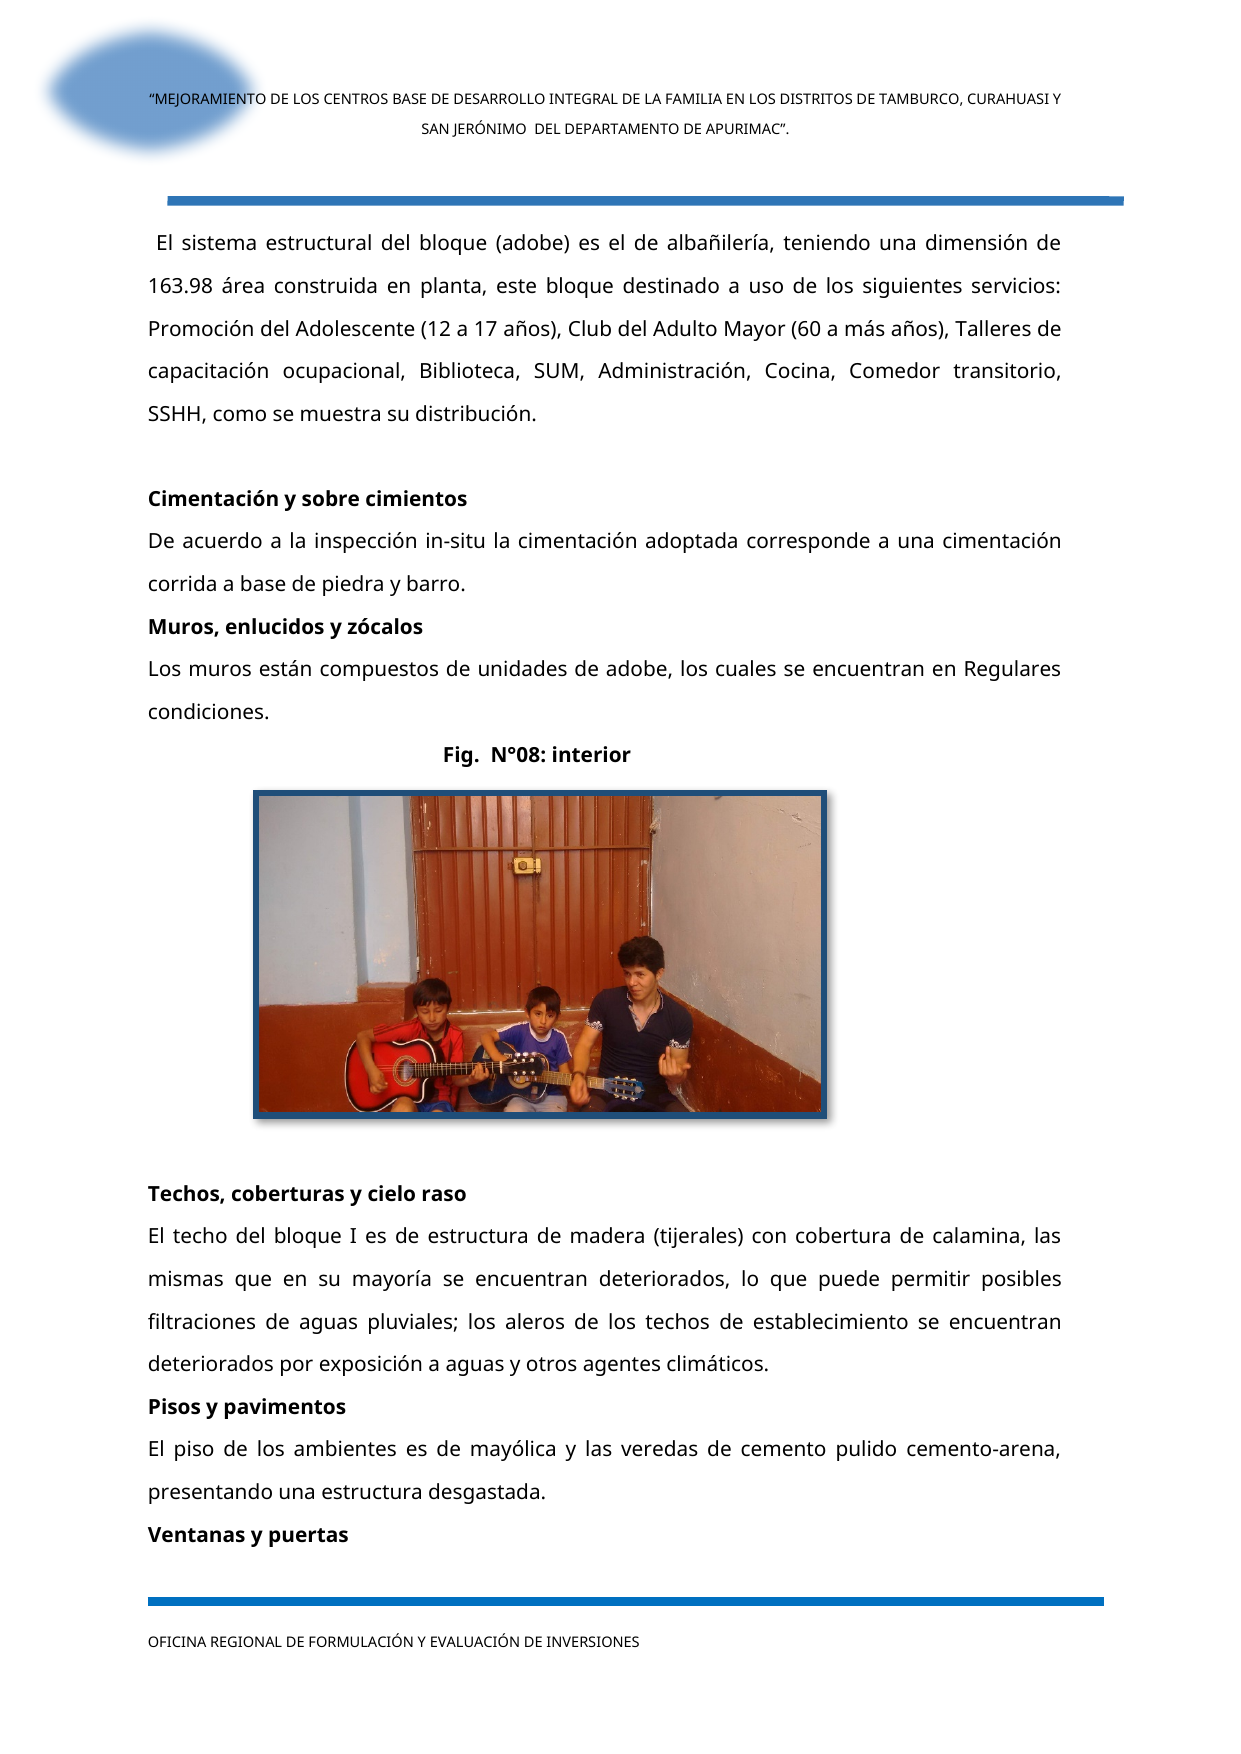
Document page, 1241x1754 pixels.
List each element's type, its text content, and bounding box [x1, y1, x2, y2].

text Ventanas y puertas [148, 1520, 1063, 1548]
text Muros, enlucidos y zócalos [148, 612, 1063, 640]
text Los muros están compuestos de unidades de adobe, los cuales se encuentran en Regulares condiciones. [148, 654, 1063, 726]
text De acuerdo a la inspección in-situ la cimentación adoptada corresponde a una cimentación corrida a base de piedra y barro. [148, 527, 1063, 598]
text Cimentación y sobre cimientos [148, 484, 1063, 512]
text El techo del bloque I es de estructura de madera (tijerales) con cobertura de calamina, las mismas que en su mayoría se encuentran deteriorados, lo que puede permitir posibles filtraciones de aguas pluviales; los aleros de los techos de establecimiento se encuentran deteriorados por exposición a aguas y otros agentes climáticos. [148, 1222, 1063, 1378]
picture [259, 796, 821, 1112]
text El sistema estructural del bloque (adobe) es el de albañilería, teniendo una dimensión de 163.98 área construida en planta, este bloque destinado a uso de los siguientes servicios: Promoción del Adolescente (12 a 17 años), Club del Adulto Mayor (60 a más años), Talleres de capacitación ocupacional, Biblioteca, SUM, Administración, Cocina, Comedor transitorio, SSHH, como se muestra su distribución. [148, 228, 1063, 427]
text Fig. N°08: interior [369, 740, 1063, 768]
text Techos, coberturas y cielo raso [148, 1179, 1063, 1207]
text Pisos y pavimentos [148, 1392, 1063, 1420]
text El piso de los ambientes es de mayólica y las veredas de cemento pulido cemento-arena, presentando una estructura desgastada. [148, 1434, 1063, 1506]
